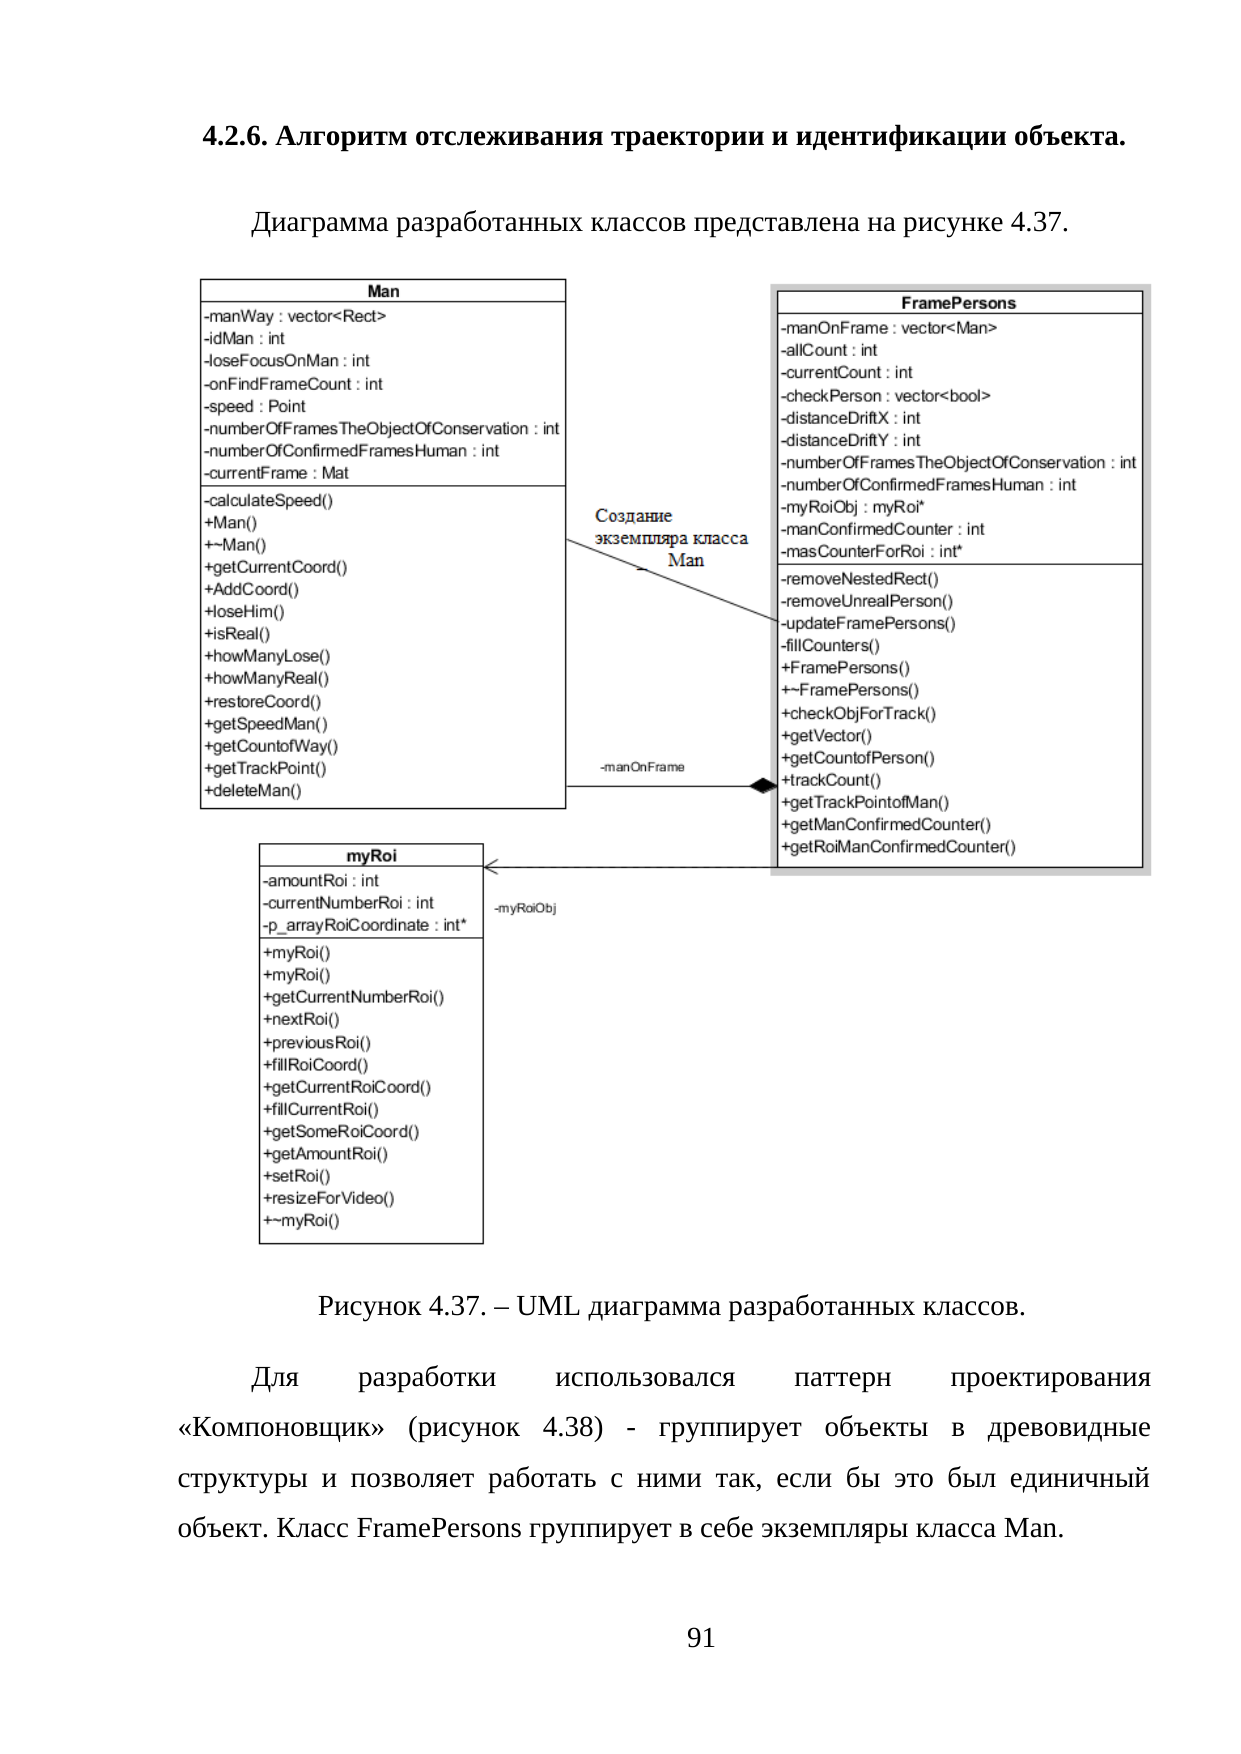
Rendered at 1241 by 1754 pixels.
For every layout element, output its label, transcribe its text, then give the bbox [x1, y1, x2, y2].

picture [192, 275, 1167, 1251]
text Рисунок 4.37. – UML диаграмма разработанных классов. [177, 1288, 1152, 1322]
text Диаграмма разработанных классов представлена на рисунке 4.37. [177, 204, 1152, 238]
subtitle 4.2.6. Алгоритм отслеживания траектории и идентификации объекта. [177, 118, 1152, 152]
text Для разработки использовался паттерн проектирования «Компоновщик» (рисунок 4.38) - группирует объекты в древовидные структуры и позволяет работать с ними так, если бы это был единичный объект. Класс FramePersons группирует в себе экземпляры класса Man. [177, 1359, 1152, 1544]
